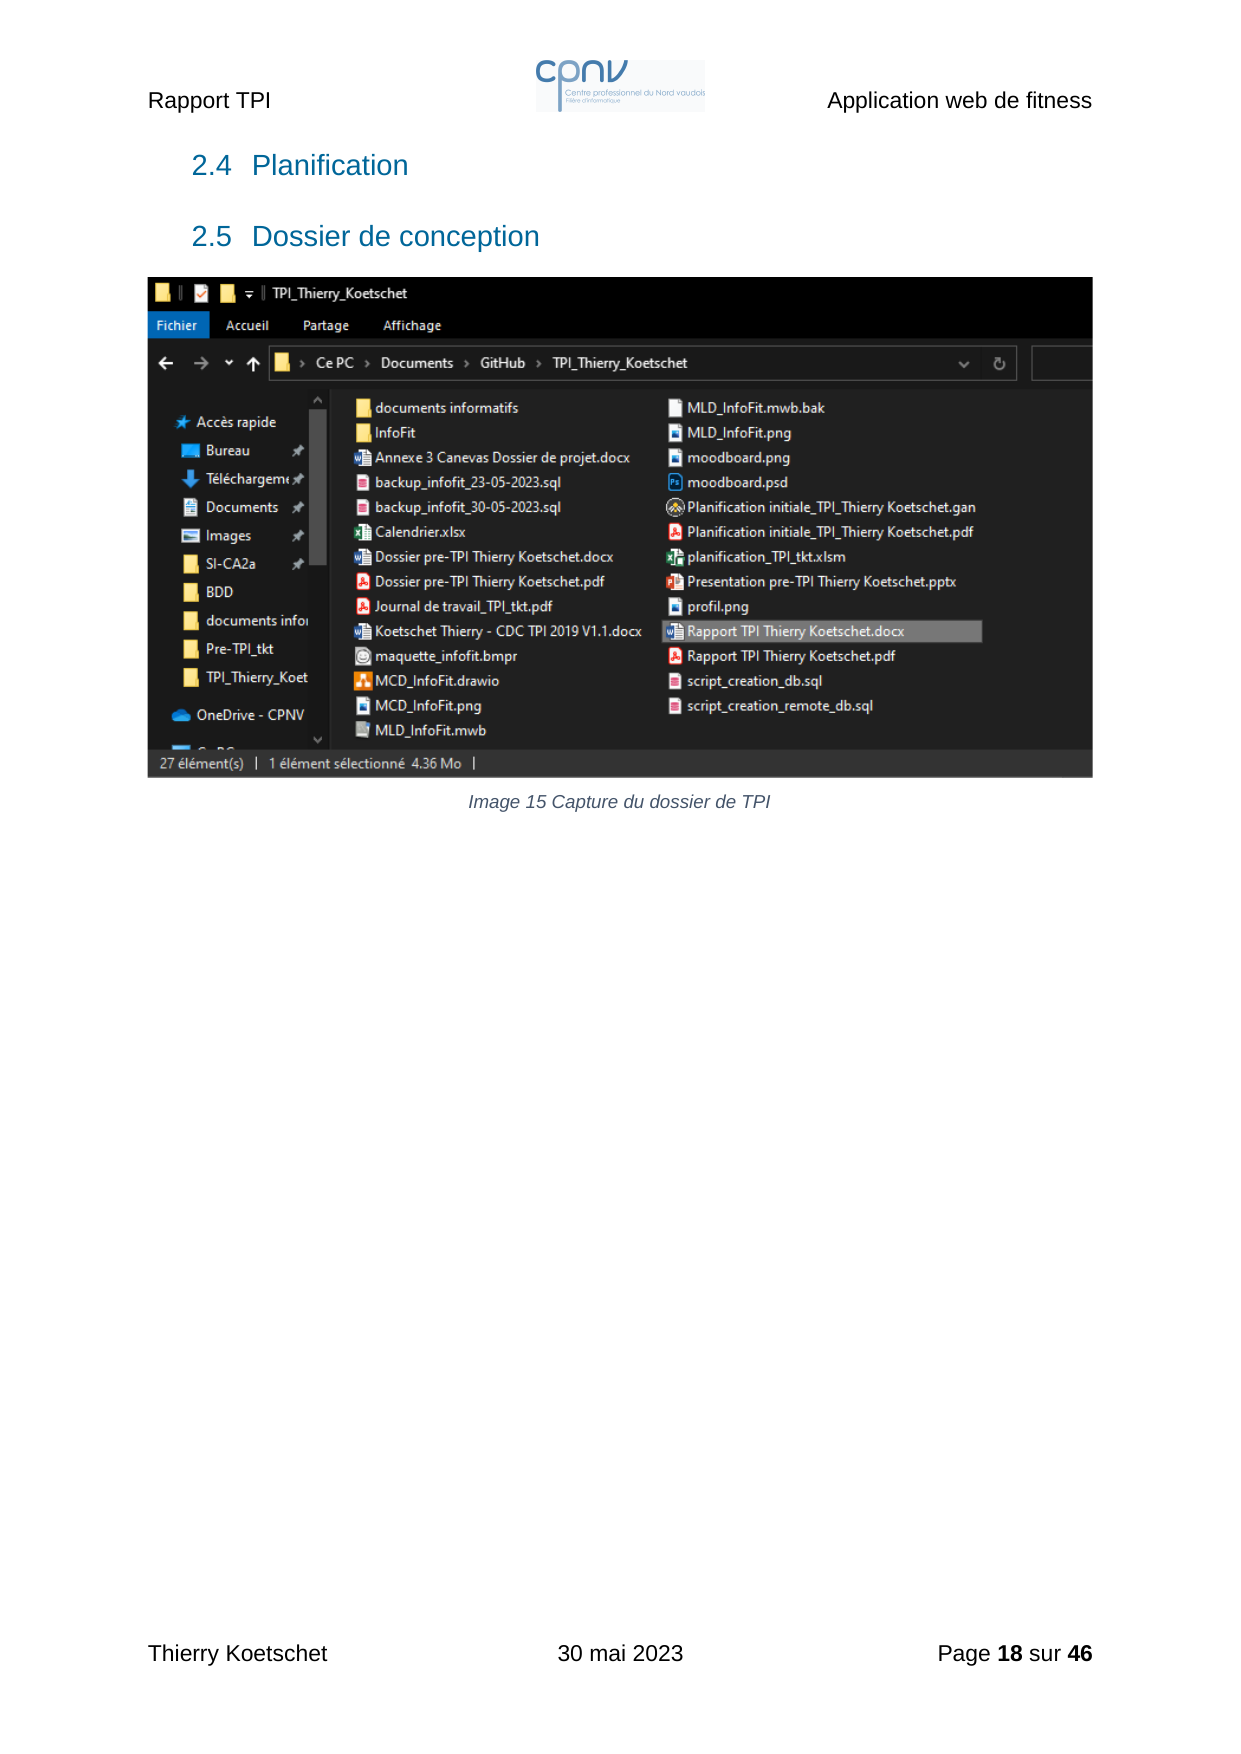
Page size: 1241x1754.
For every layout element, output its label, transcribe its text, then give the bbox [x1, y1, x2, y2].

subtitle Dossier de conception [191, 219, 1092, 252]
subtitle Planification [191, 148, 1092, 181]
picture [147, 277, 1093, 778]
text Image 15 Capture du dossier de TPI [148, 791, 1092, 812]
